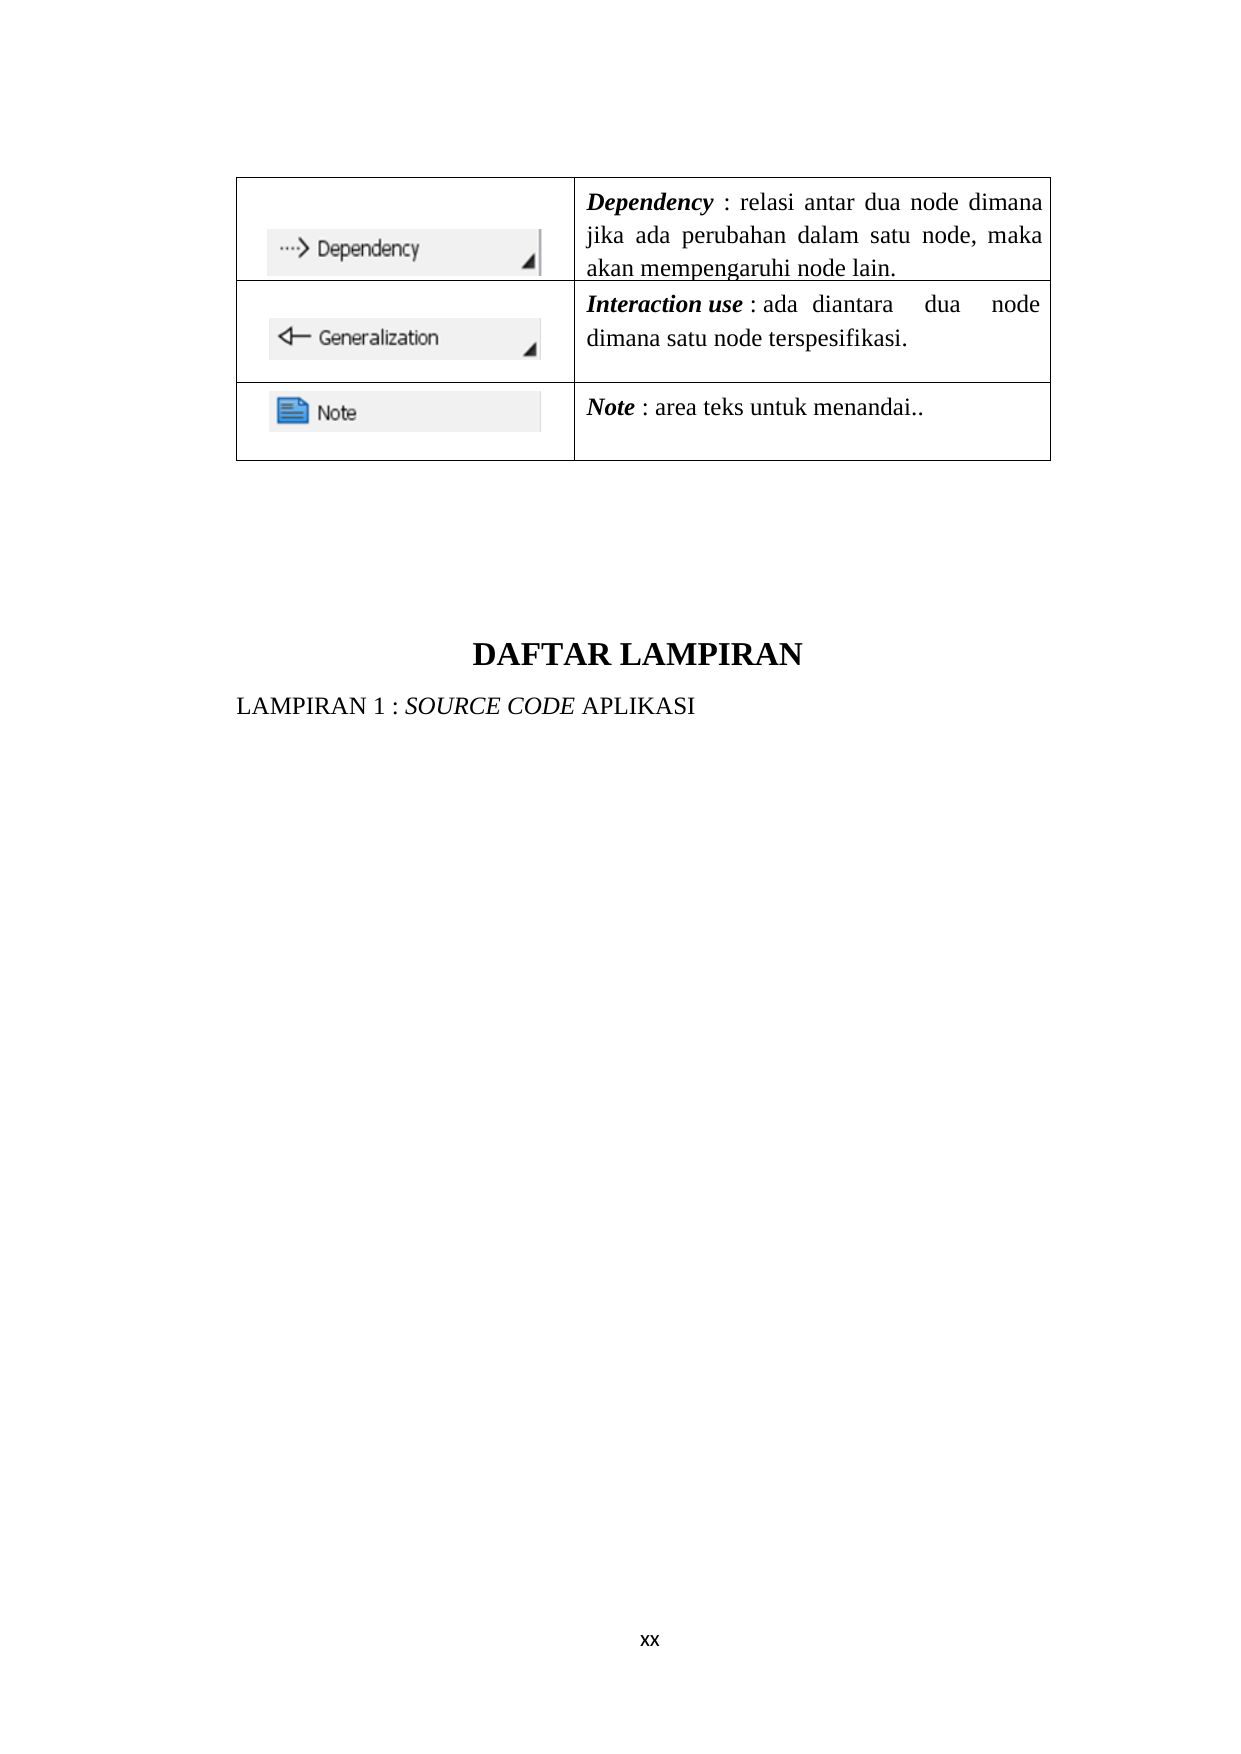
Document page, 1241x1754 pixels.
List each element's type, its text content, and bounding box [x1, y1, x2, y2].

table_cell Dependency : relasi antar dua node dimana jika ada perubahan dalam satu node, maka akan mempengaruhi node lain. [575, 178, 1050, 279]
subtitle DAFTAR LAMPIRAN [236, 634, 1063, 672]
picture [267, 229, 542, 276]
table_cell [237, 178, 574, 279]
table_cell Note : area teks untuk menandai.. [575, 383, 1050, 460]
text LAMPIRAN 1 : SOURCE CODE APLIKASI [236, 691, 1063, 720]
picture [269, 391, 541, 432]
table_cell Interaction use : ada diantara dua node dimana satu node terspesifikasi. [575, 281, 1050, 382]
picture [269, 318, 541, 360]
table_cell [237, 281, 574, 382]
table_cell [237, 383, 574, 460]
